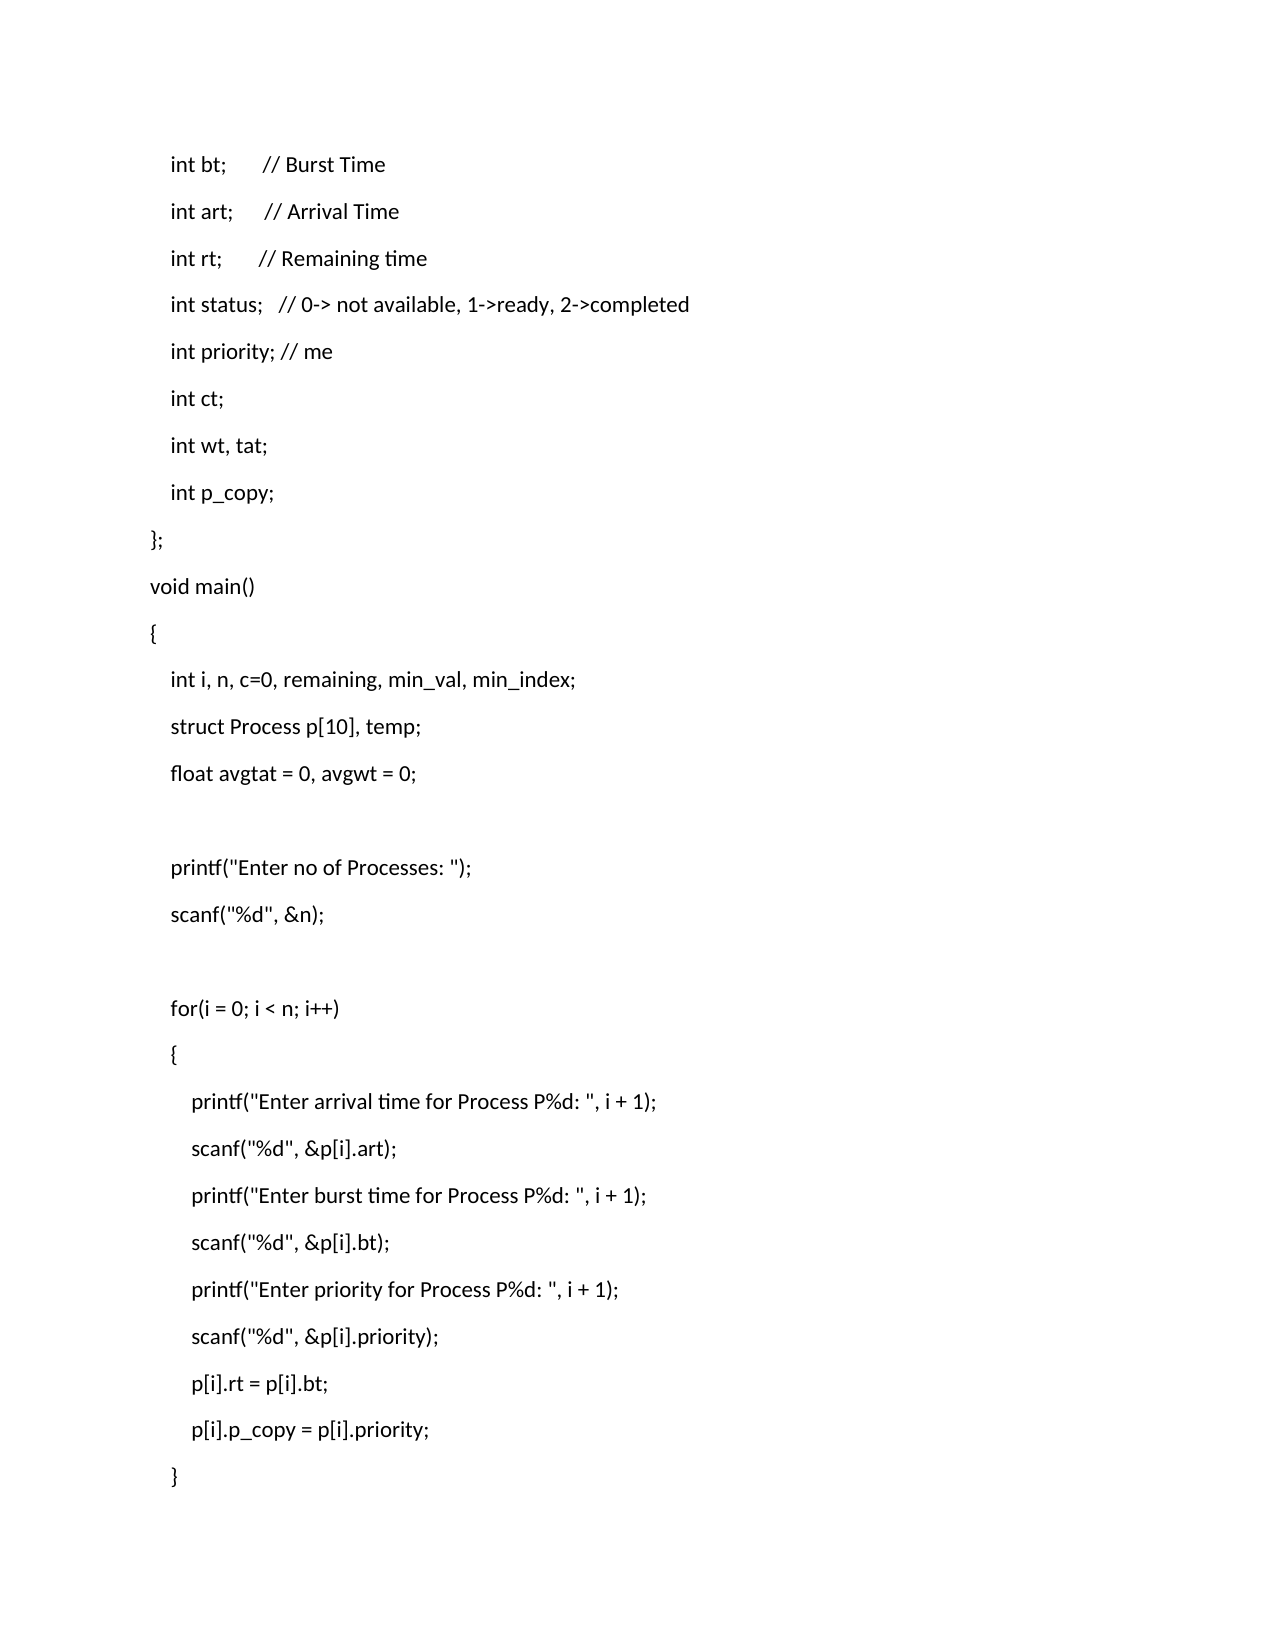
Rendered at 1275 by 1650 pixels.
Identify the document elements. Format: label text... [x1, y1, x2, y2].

text int status; // 0-> not available, 1->ready, 2->completed [150, 291, 1125, 319]
text { [150, 619, 1125, 647]
text p[i].p_copy = p[i].priority; [150, 1416, 1125, 1444]
text int p_copy; [150, 478, 1125, 506]
text printf("Enter arrival time for Process P%d: ", i + 1); [150, 1087, 1125, 1116]
text int rt; // Remaining time [150, 244, 1125, 272]
text printf("Enter no of Processes: "); [150, 853, 1125, 881]
text scanf("%d", &p[i].priority); [150, 1322, 1125, 1350]
text }; [150, 525, 1125, 553]
text scanf("%d", &p[i].art); [150, 1134, 1125, 1162]
text void main() [150, 572, 1125, 600]
text int wt, tat; [150, 431, 1125, 459]
text p[i].rt = p[i].bt; [150, 1369, 1125, 1397]
text int art; // Arrival Time [150, 197, 1125, 225]
text int bt; // Burst Time [150, 150, 1125, 178]
text printf("Enter burst time for Process P%d: ", i + 1); [150, 1181, 1125, 1209]
text { [150, 1041, 1125, 1069]
text int priority; // me [150, 337, 1125, 366]
text scanf("%d", &n); [150, 900, 1125, 928]
text scanf("%d", &p[i].bt); [150, 1228, 1125, 1256]
text float avgtat = 0, avgwt = 0; [150, 759, 1125, 787]
text int ct; [150, 384, 1125, 412]
text for(i = 0; i < n; i++) [150, 994, 1125, 1022]
text int i, n, c=0, remaining, min_val, min_index; [150, 666, 1125, 694]
text printf("Enter priority for Process P%d: ", i + 1); [150, 1275, 1125, 1303]
text struct Process p[10], temp; [150, 712, 1125, 741]
text } [150, 1462, 1125, 1491]
